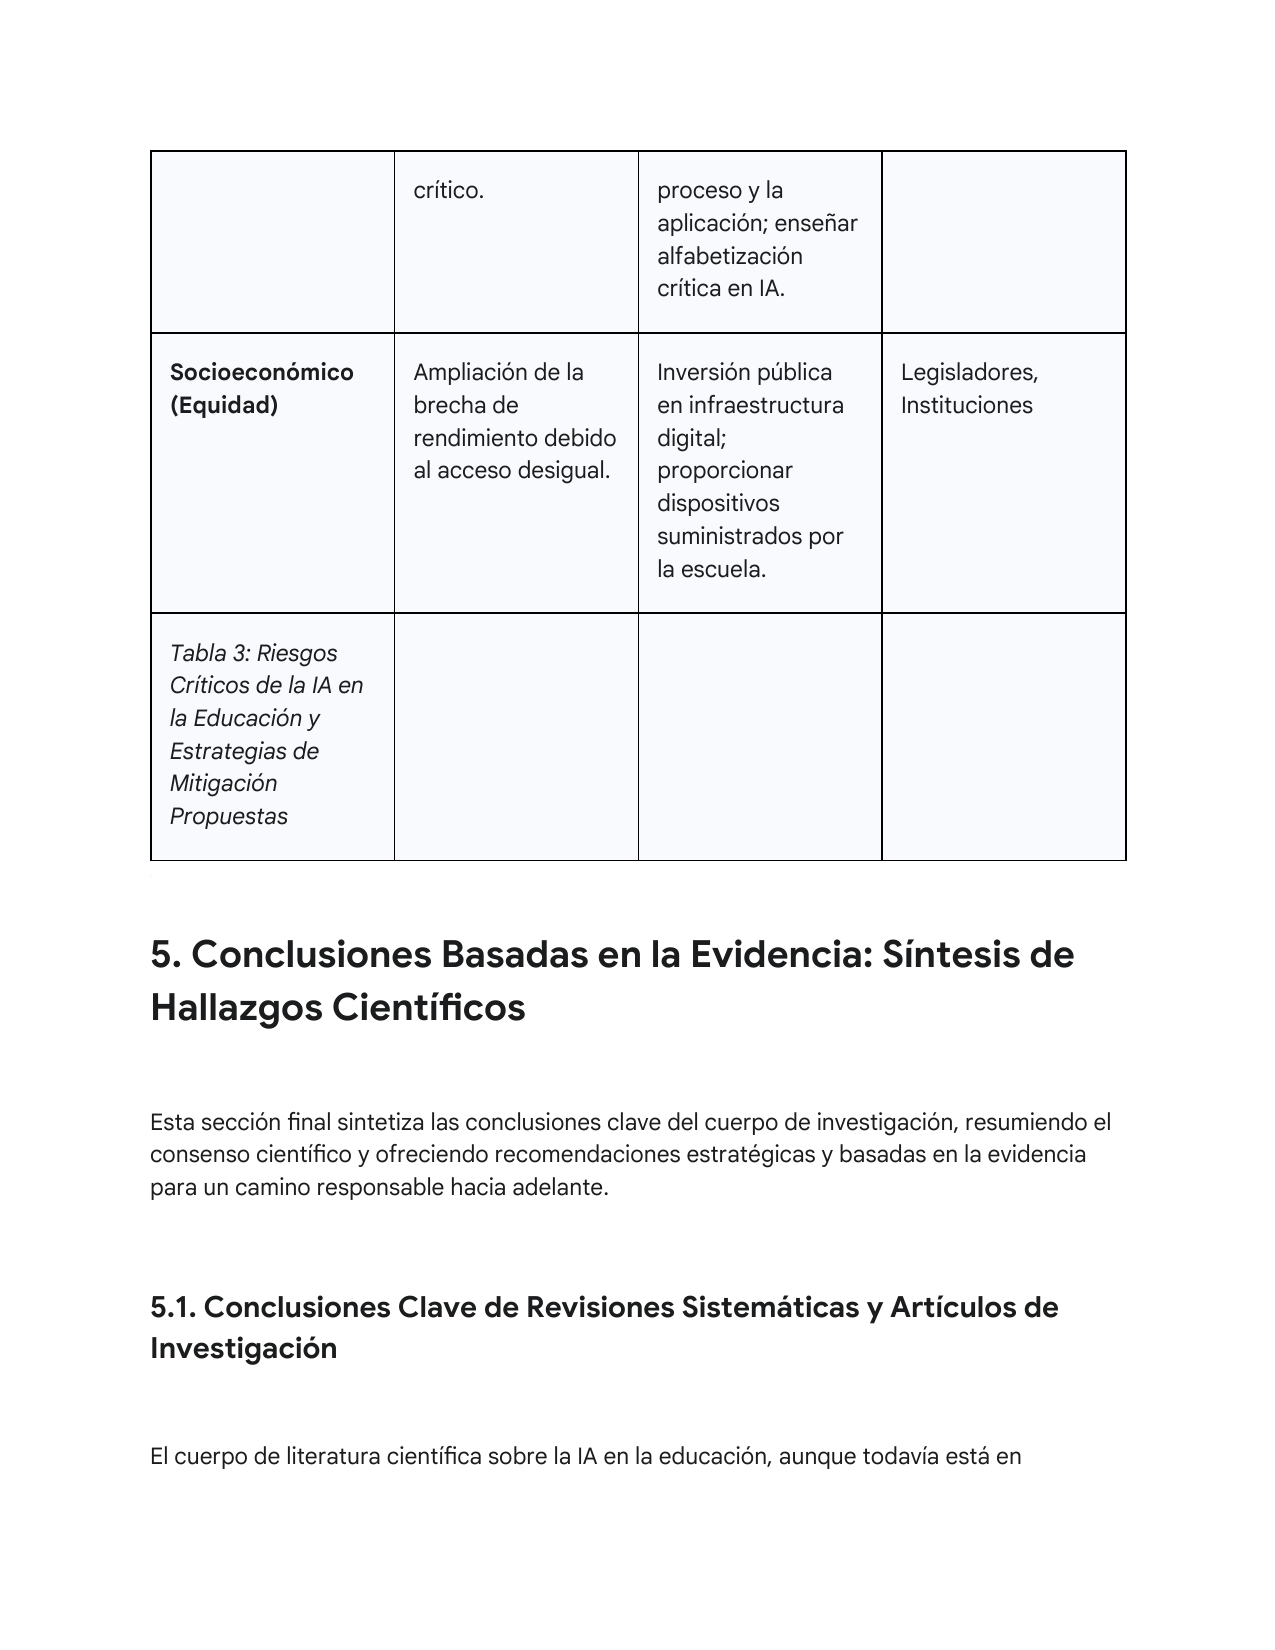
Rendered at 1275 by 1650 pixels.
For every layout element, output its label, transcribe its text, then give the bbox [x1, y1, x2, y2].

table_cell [639, 152, 881, 332]
text Esta sección final sintetiza las conclusiones clave del cuerpo de investigación, resumiendo el consenso científico y ofreciendo recomendaciones estratégicas y basadas en la evidencia para un camino responsable hacia adelante. [150, 1108, 1125, 1202]
table_cell Socioeconómico (Equidad) [152, 334, 394, 612]
table_cell Legisladores, Instituciones [883, 334, 1125, 612]
subtitle 5. Conclusiones Basadas en la Evidencia: Síntesis de Hallazgos Científicos [150, 931, 1125, 1031]
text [150, 1442, 1125, 1471]
table_cell [395, 614, 638, 860]
table_cell [639, 614, 881, 860]
table_cell [883, 614, 1125, 860]
table_cell Inversión pública en infraestructura digital; proporcionar dispositivos suministrados por la escuela. [639, 334, 881, 612]
table_cell Ampliación de la brecha de rendimiento debido al acceso desigual. [395, 334, 638, 612]
table_cell Tabla 3: Riesgos Críticos de la IA en la Educación y Estrategias de Mitigación Propuestas [152, 614, 394, 860]
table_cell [395, 152, 638, 332]
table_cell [883, 152, 1125, 332]
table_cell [152, 152, 394, 332]
subtitle 5.1. Conclusiones Clave de Revisiones Sistemáticas y Artículos de Investigación [150, 1289, 1125, 1367]
